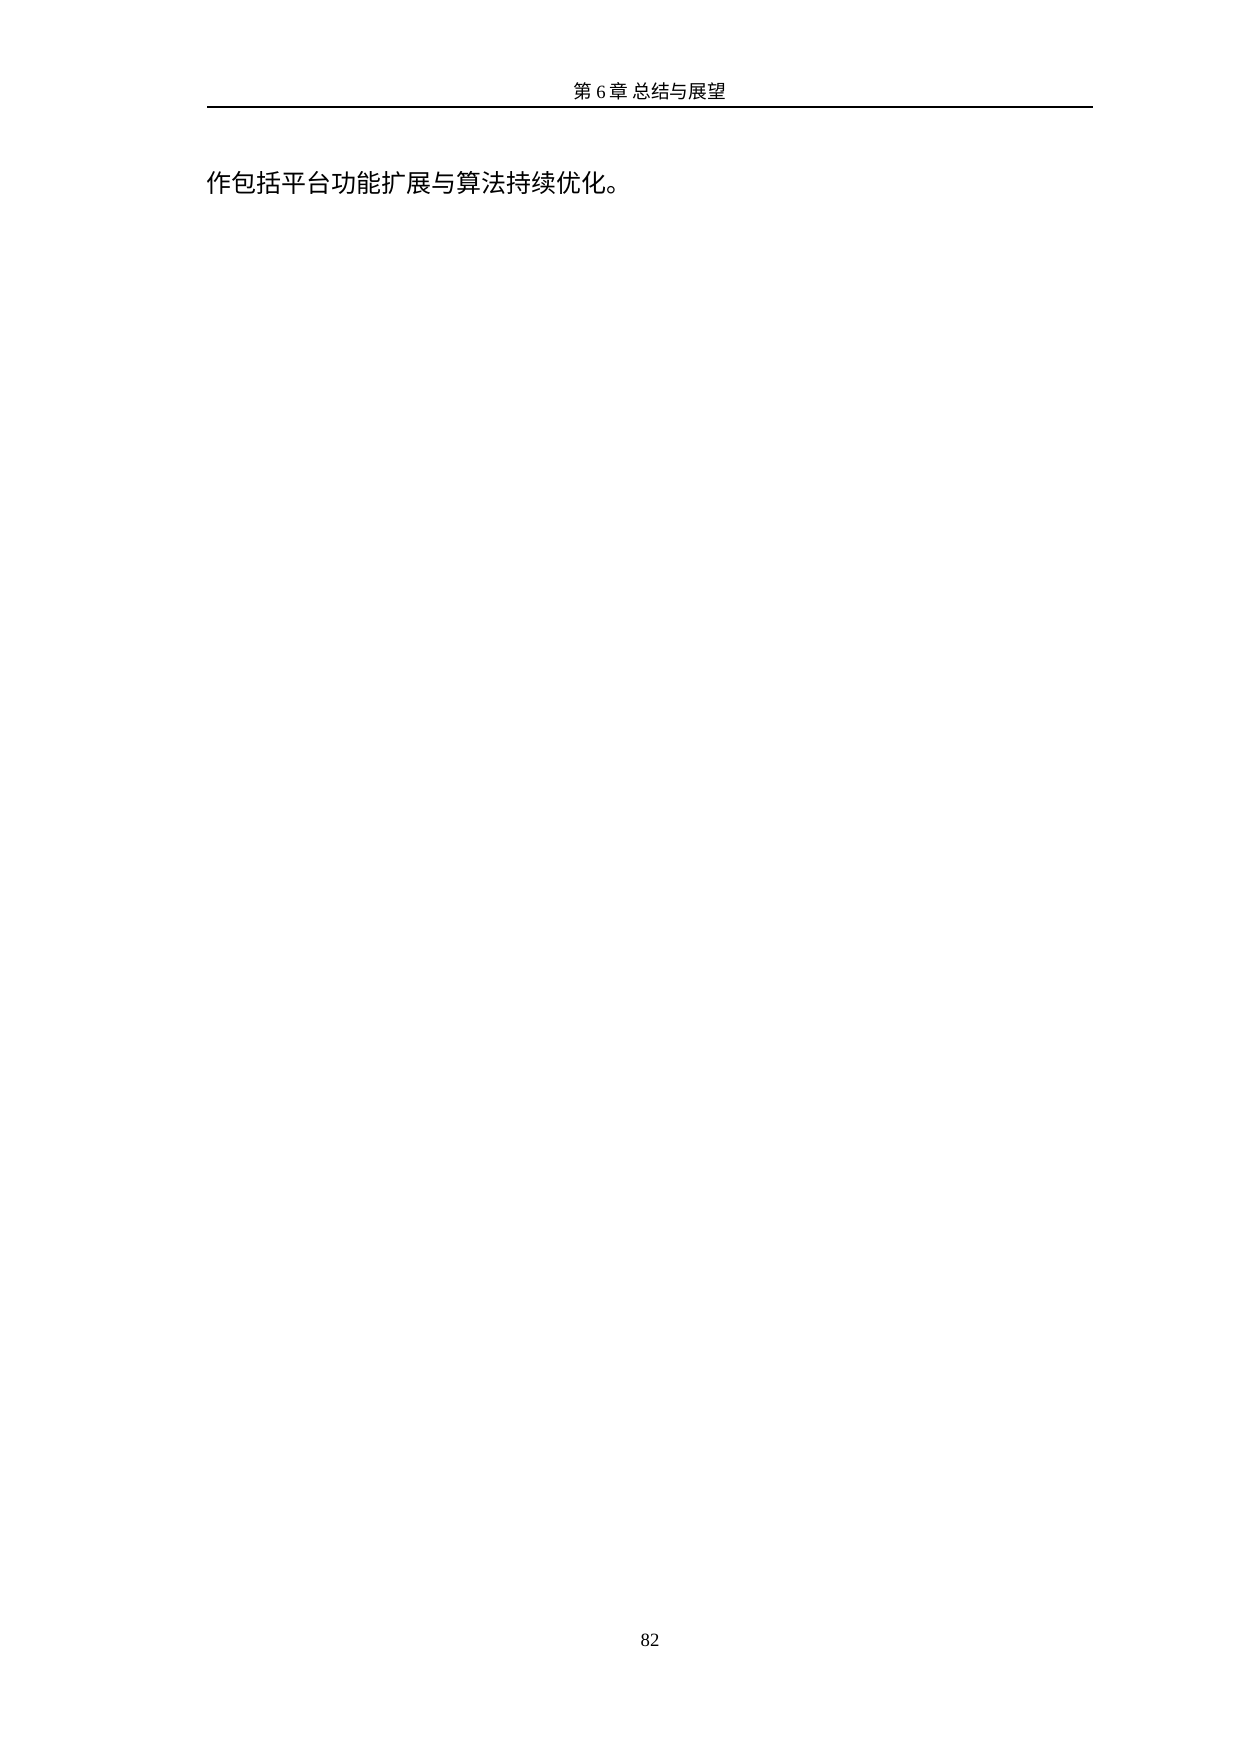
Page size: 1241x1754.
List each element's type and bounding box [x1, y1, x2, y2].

text [207, 148, 1093, 214]
